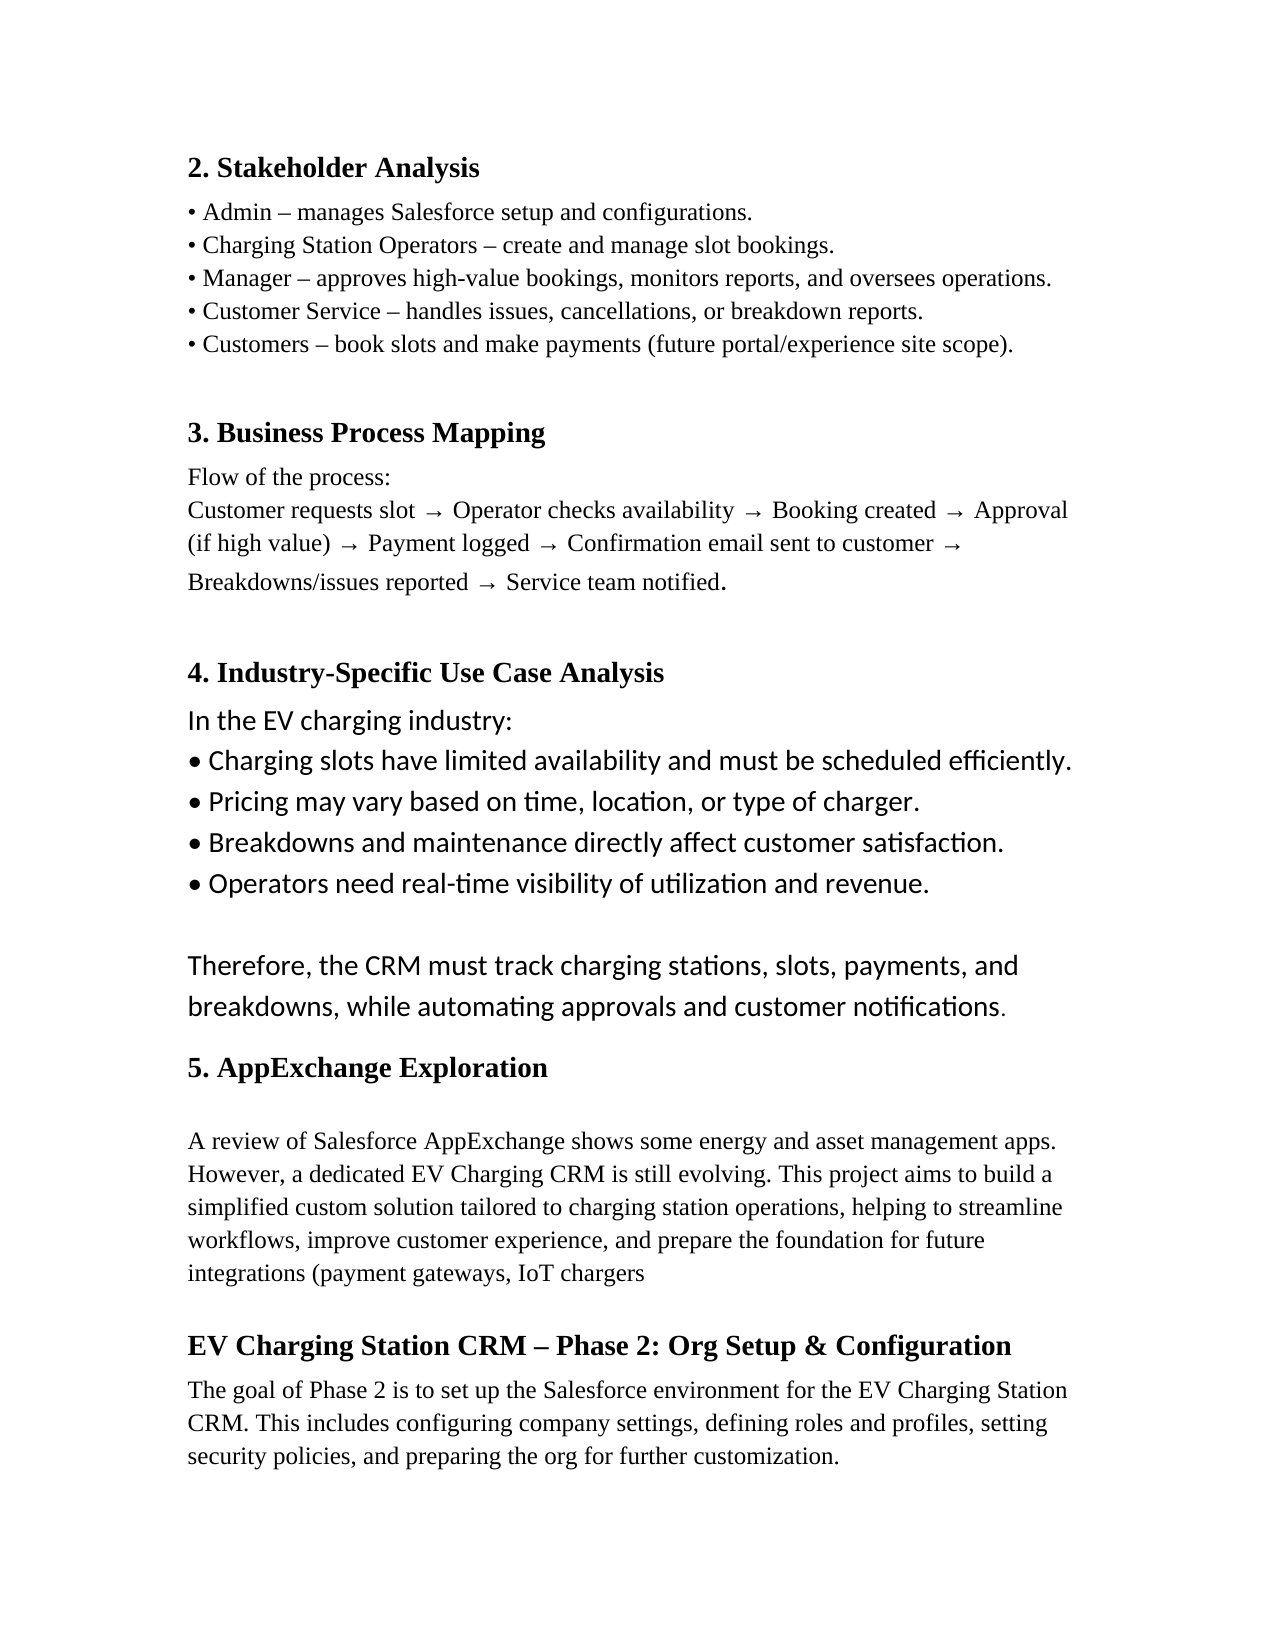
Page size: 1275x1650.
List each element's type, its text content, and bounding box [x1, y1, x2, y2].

text Flow of the process: Customer requests slot → Operator checks availability → Booking created → Approval (if high value) → Payment logged → Confirmation email sent to customer → Breakdowns/issues reported → Service team notified. [187, 462, 1087, 630]
subtitle 2. Stakeholder Analysis [187, 150, 1087, 183]
text The goal of Phase 2 is to set up the Salesforce environment for the EV Charging Station CRM. This includes configuring company settings, defining roles and profiles, setting security policies, and preparing the org for further customization. [187, 1375, 1087, 1470]
subtitle 4. Industry-Specific Use Case Analysis [187, 655, 1087, 688]
subtitle EV Charging Station CRM – Phase 2: Org Setup & Configuration [187, 1328, 1087, 1362]
subtitle 3. Business Process Mapping [187, 415, 1087, 448]
subtitle A review of Salesforce AppExchange shows some energy and asset management apps. However, a dedicated EV Charging CRM is still evolving. This project aims to build a simplified custom solution tailored to charging station operations, helping to streamline workflows, improve customer experience, and prepare the foundation for future integrations (payment gateways, IoT chargers [187, 1126, 1087, 1287]
subtitle 5. AppExchange Exploration [187, 1050, 1087, 1083]
text In the EV charging industry: • Charging slots have limited availability and must be scheduled efficiently. • Pricing may vary based on time, location, or type of charger. • Breakdowns and maintenance directly affect customer satisfaction. • Operators need real-time visibility of utilization and revenue. Therefore, the CRM must track charging stations, slots, payments, and breakdowns, while automating approvals and customer notifications. [187, 702, 1087, 1024]
text • Admin – manages Salesforce setup and configurations. • Charging Station Operators – create and manage slot bookings. • Manager – approves high-value bookings, monitors reports, and oversees operations. • Customer Service – handles issues, cancellations, or breakdown reports. • Customers – book slots and make payments (future portal/experience site scope). [187, 197, 1087, 390]
